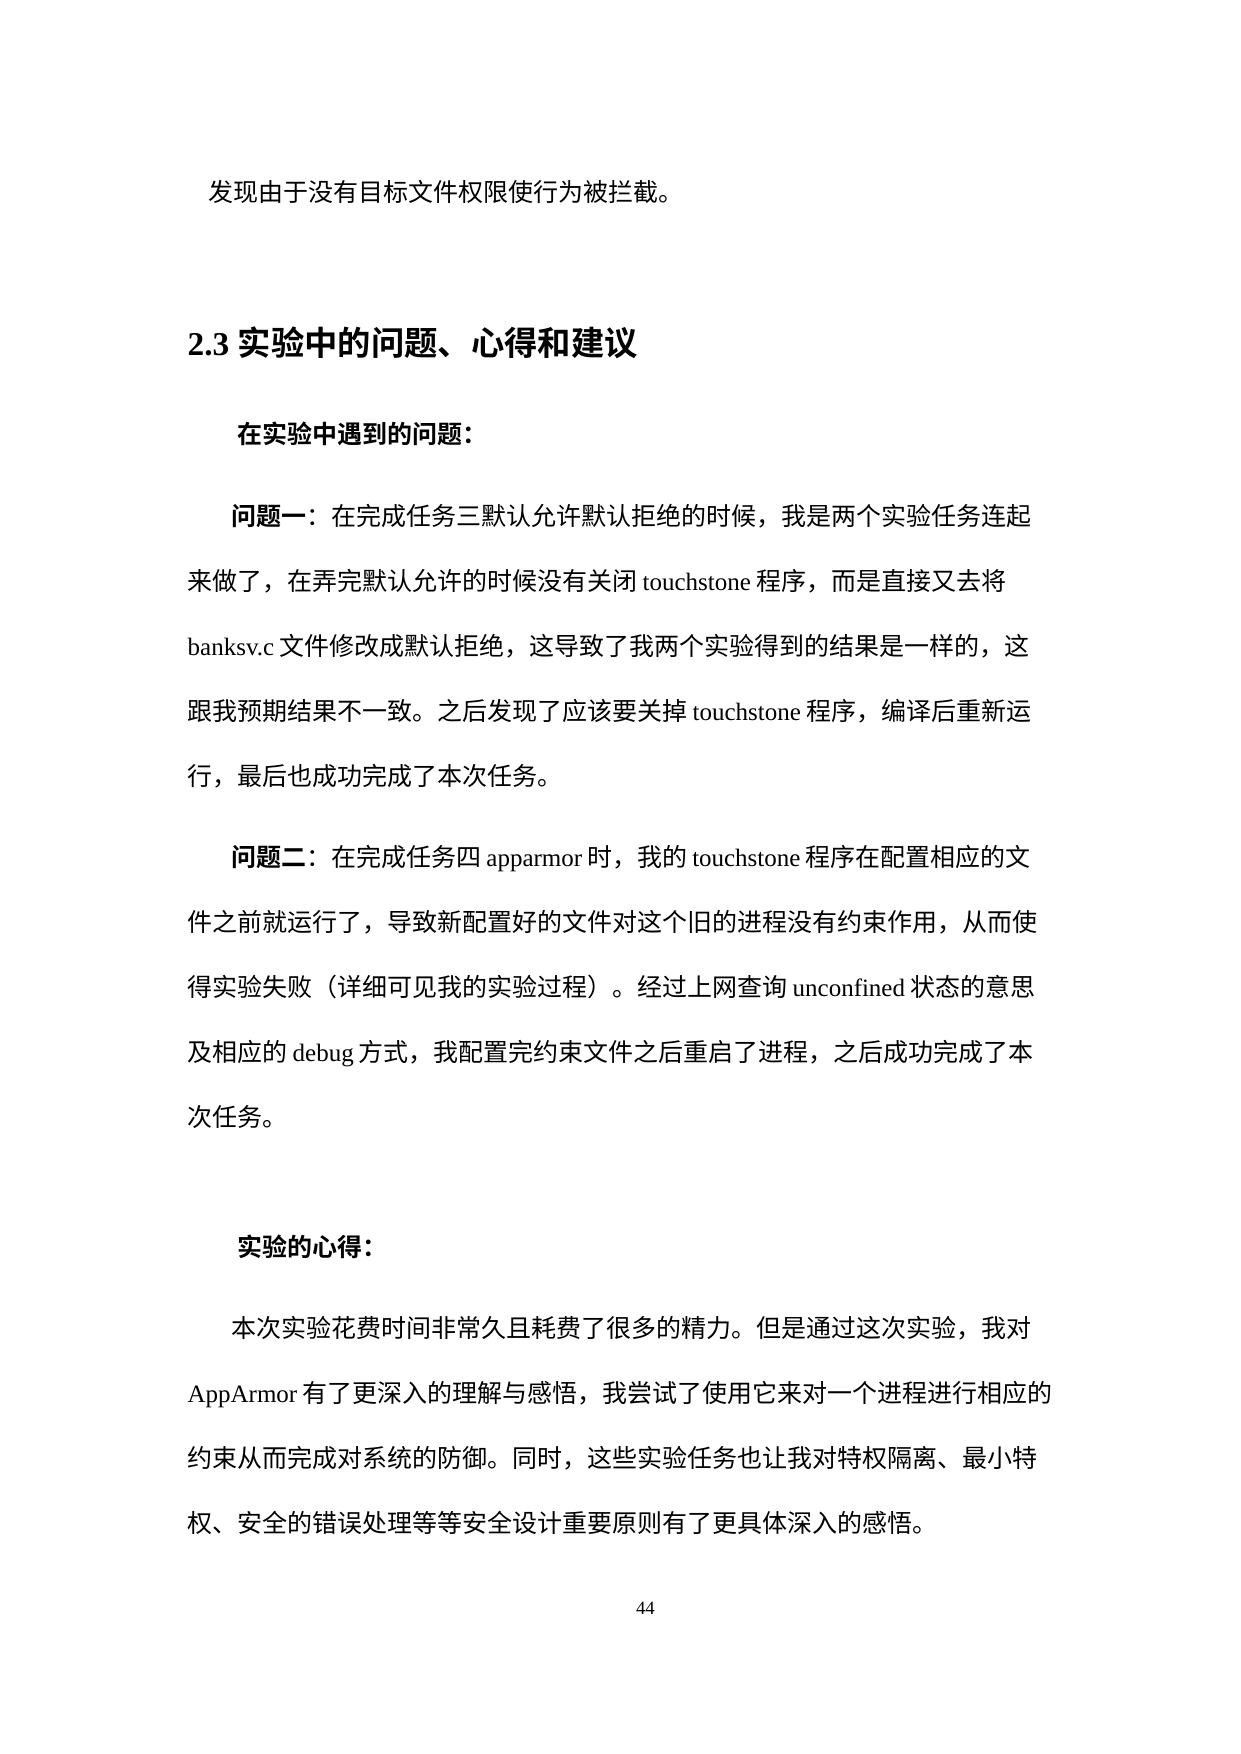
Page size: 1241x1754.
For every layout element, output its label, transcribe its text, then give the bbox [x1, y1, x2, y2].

text 实验的心得： [187, 1213, 1053, 1278]
list 问题二：在完成任务四apparmor时，我的touchstone程序在配置相应的文件之前就运行了，导致新配置好的文件对这个旧的进程没有约束作用，从而使得实验失败（详细可见我的实验过程）。经过上网查询unconfined状态的意思及相应的debug方式，我配置完约束文件之后重启了进程，之后成功完成了本次任务。 [187, 823, 1053, 1148]
text 在实验中遇到的问题： [187, 400, 1053, 465]
text 发现由于没有目标文件权限使行为被拦截。 [187, 158, 1053, 223]
list 问题一：在完成任务三默认允许默认拒绝的时候，我是两个实验任务连起来做了，在弄完默认允许的时候没有关闭touchstone程序，而是直接又去将banksv.c文件修改成默认拒绝，这导致了我两个实验得到的结果是一样的，这跟我预期结果不一致。之后发现了应该要关掉touchstone程序，编译后重新运行，最后也成功完成了本次任务。 [187, 482, 1053, 807]
text 本次实验花费时间非常久且耗费了很多的精力。但是通过这次实验，我对AppArmor有了更深入的理解与感悟，我尝试了使用它来对一个进程进行相应的约束从而完成对系统的防御。同时，这些实验任务也让我对特权隔离、最小特权、安全的错误处理等等安全设计重要原则有了更具体深入的感悟。 [187, 1294, 1053, 1554]
subtitle 2.3 实验中的问题、心得和建议 [187, 308, 1053, 373]
